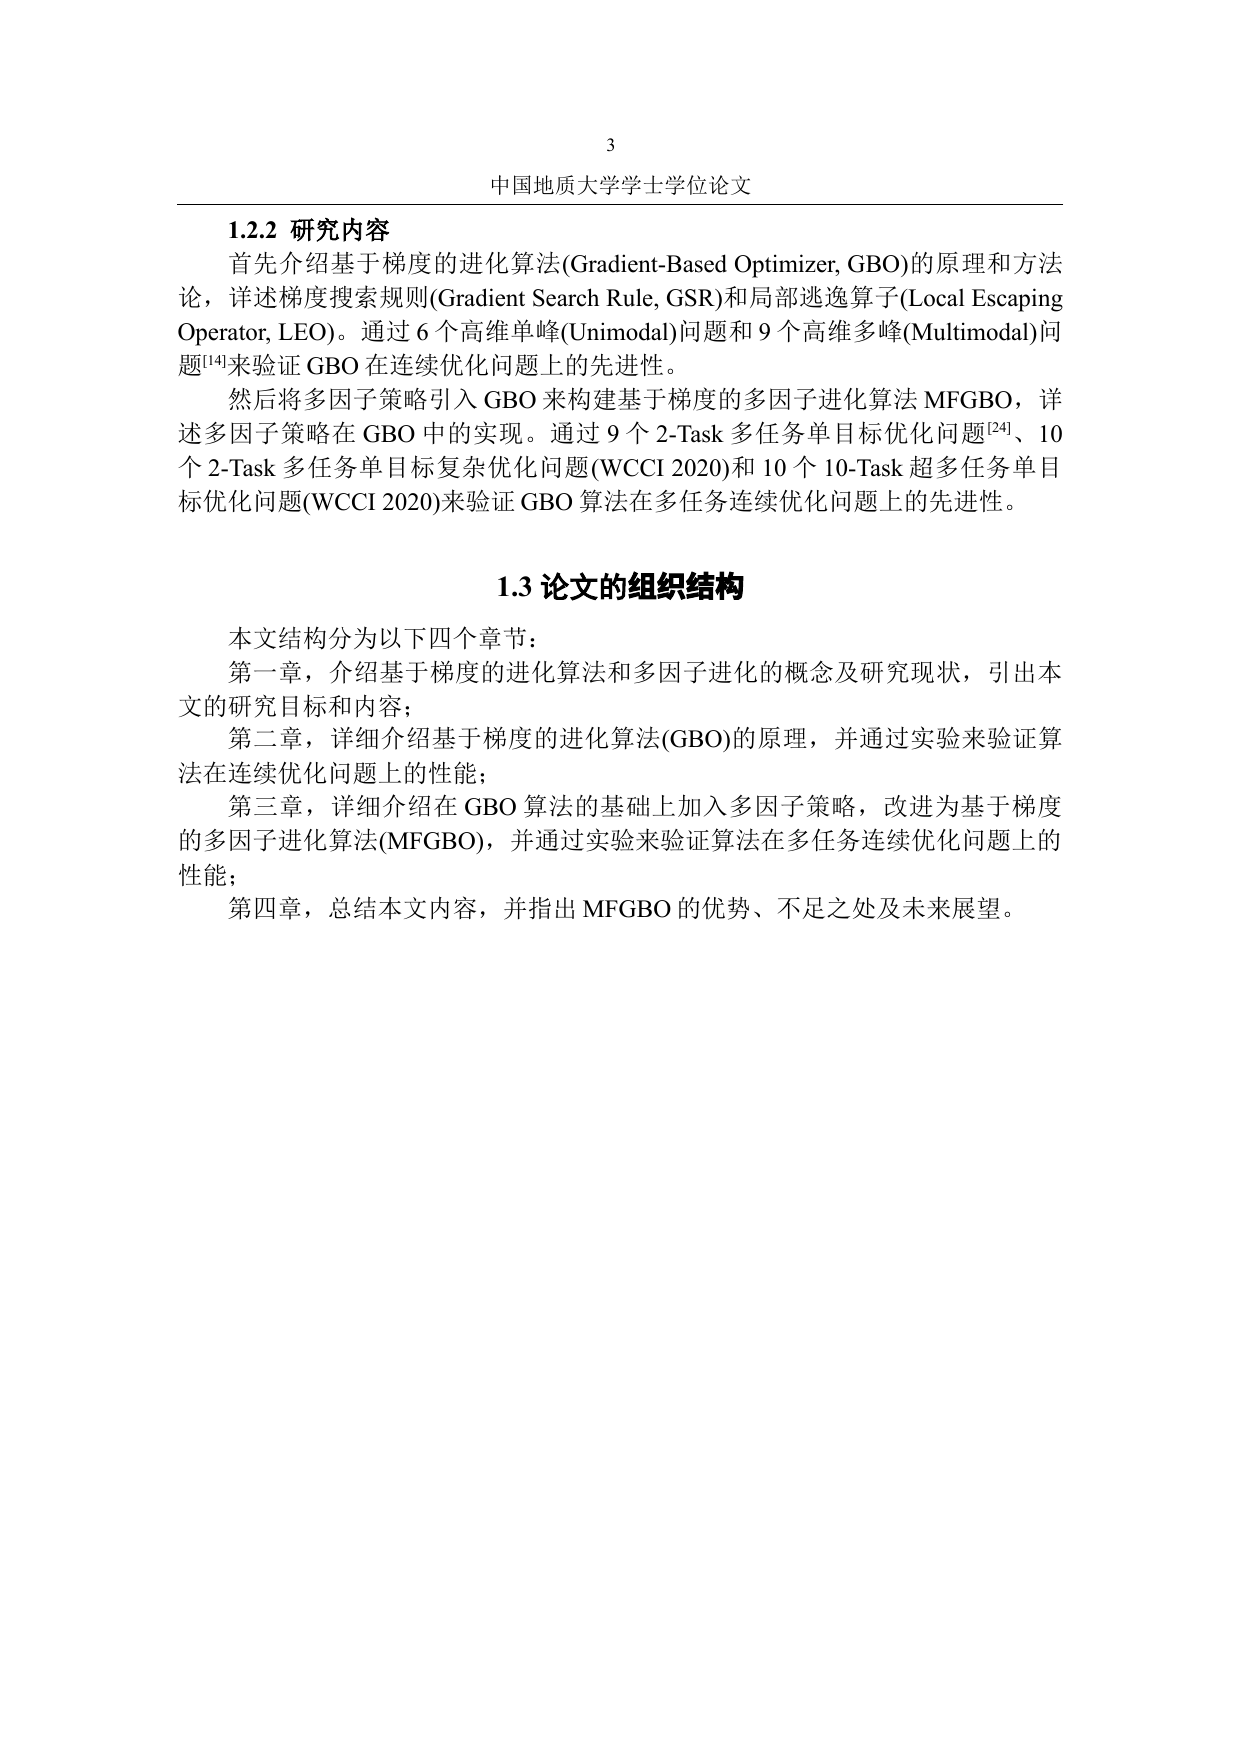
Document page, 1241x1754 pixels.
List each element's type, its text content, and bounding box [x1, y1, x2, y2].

text 第一章，介绍基于梯度的进化算法和多因子进化的概念及研究现状，引出本文的研究目标和内容； [177, 653, 1063, 721]
text 本文结构分为以下四个章节： [177, 619, 1063, 653]
text 第三章，详细介绍在GBO算法的基础上加入多因子策略，改进为基于梯度的多因子进化算法(MFGBO)，并通过实验来验证算法在多任务连续优化问题上的性能； [177, 789, 1063, 891]
text 首先介绍基于梯度的进化算法(Gradient-Based Optimizer, GBO)的原理和方法论，详述梯度搜索规则(Gradient Search Rule, GSR)和局部逃逸算子(Local Escaping Operator, LEO)。通过6个高维单峰(Unimodal)问题和9个高维多峰(Multimodal)问题[14]来验证GBO在连续优化问题上的先进性。 [177, 246, 1063, 382]
text 然后将多因子策略引入GBO来构建基于梯度的多因子进化算法MFGBO，详述多因子策略在GBO中的实现。通过9个2-Task多任务单目标优化问题[24]、10个2-Task多任务单目标复杂优化问题(WCCI 2020)和10个10-Task超多任务单目标优化问题(WCCI 2020)来验证GBO算法在多任务连续优化问题上的先进性。 [177, 382, 1063, 517]
text 第二章，详细介绍基于梯度的进化算法(GBO)的原理，并通过实验来验证算法在连续优化问题上的性能； [177, 721, 1063, 789]
subtitle 论文的组织结构 [177, 551, 1063, 619]
subtitle 研究内容 [227, 212, 1063, 246]
text 第四章，总结本文内容，并指出MFGBO的优势、不足之处及未来展望。 [177, 891, 1063, 925]
